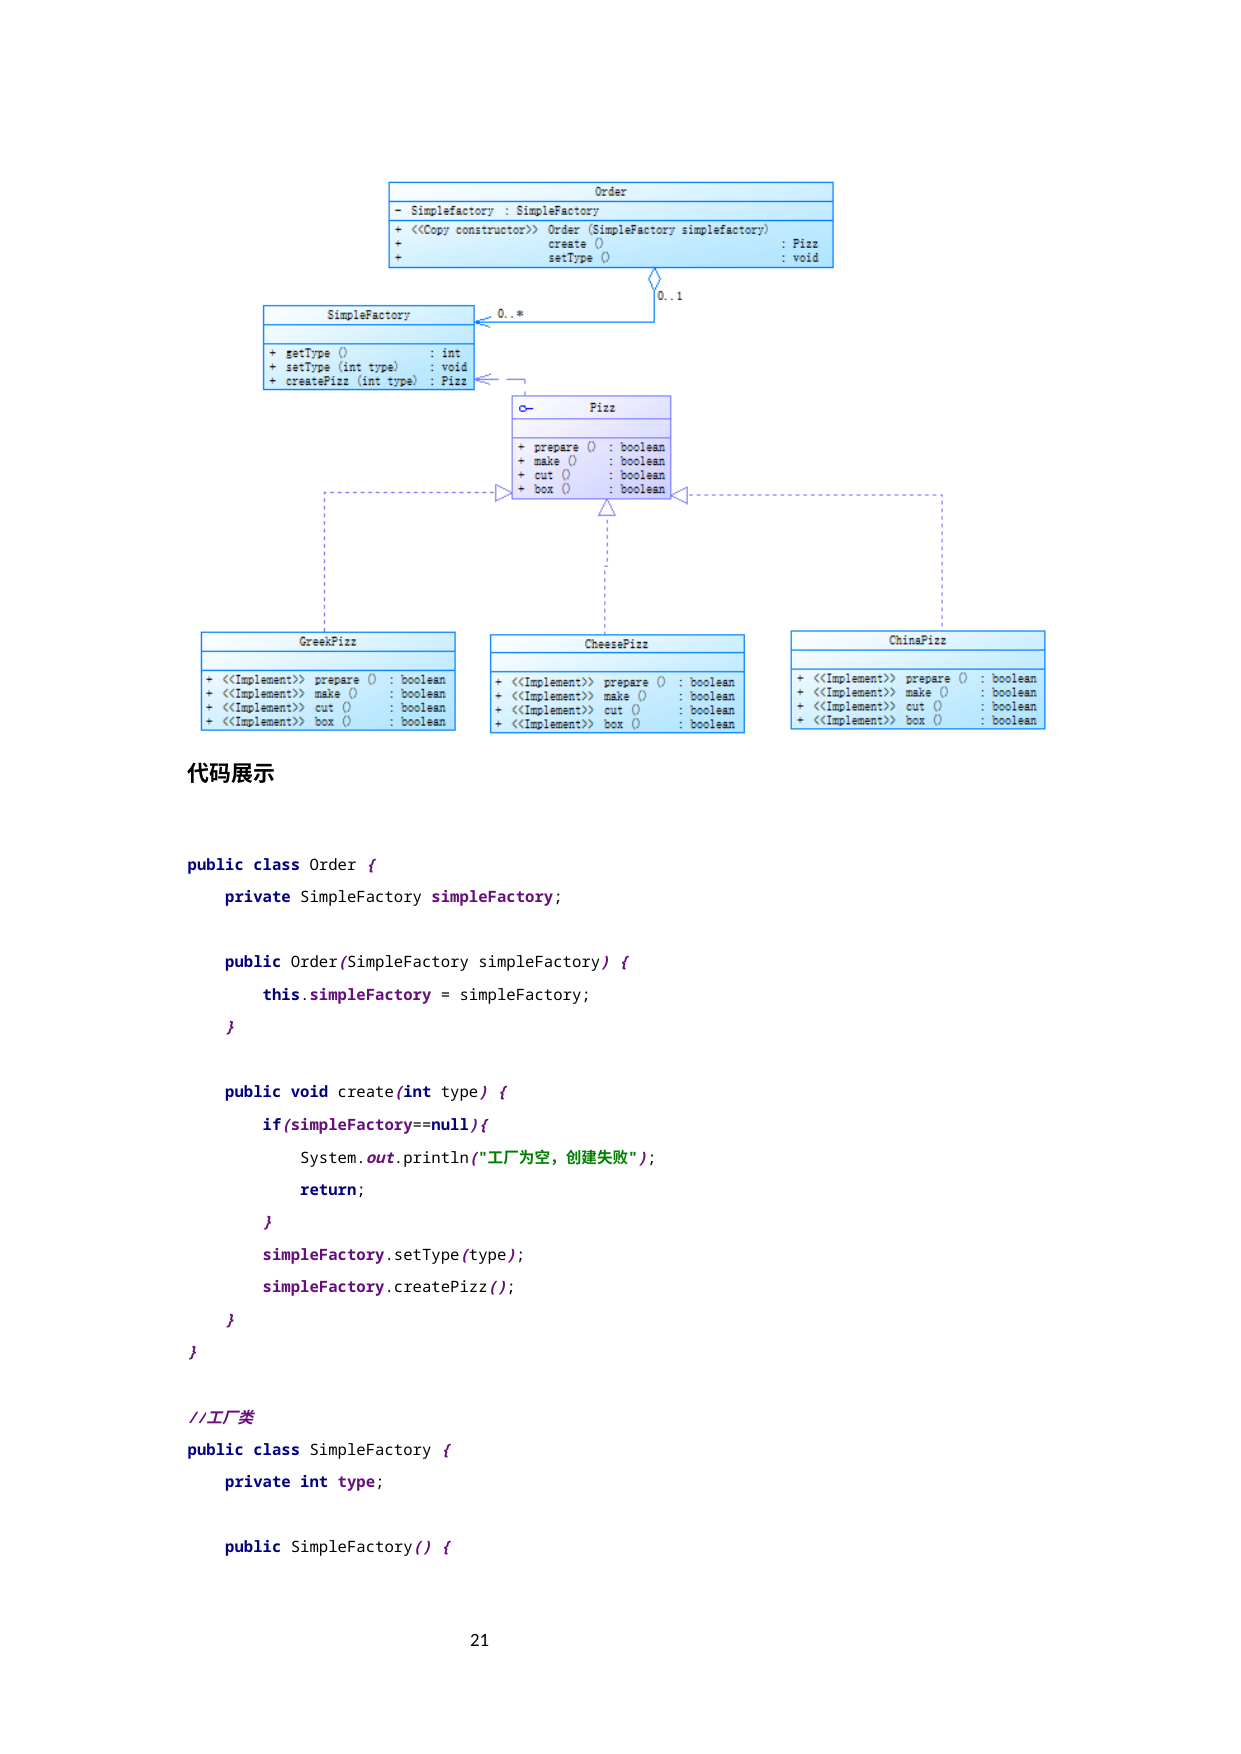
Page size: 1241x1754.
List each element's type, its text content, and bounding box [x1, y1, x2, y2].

text public class Order { private SimpleFactory simpleFactory; public Order(SimpleFactory simpleFactory) { this.simpleFactory = simpleFactory; } public void create(int type) { if(simpleFactory==null){ System.out.println("工厂为空，创建失败"); return; } simpleFactory.setType(type); simpleFactory.createPizz(); } } [187, 848, 1053, 1368]
picture [187, 173, 1052, 736]
text //工厂类 [187, 1401, 1053, 1433]
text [187, 1433, 1053, 1563]
